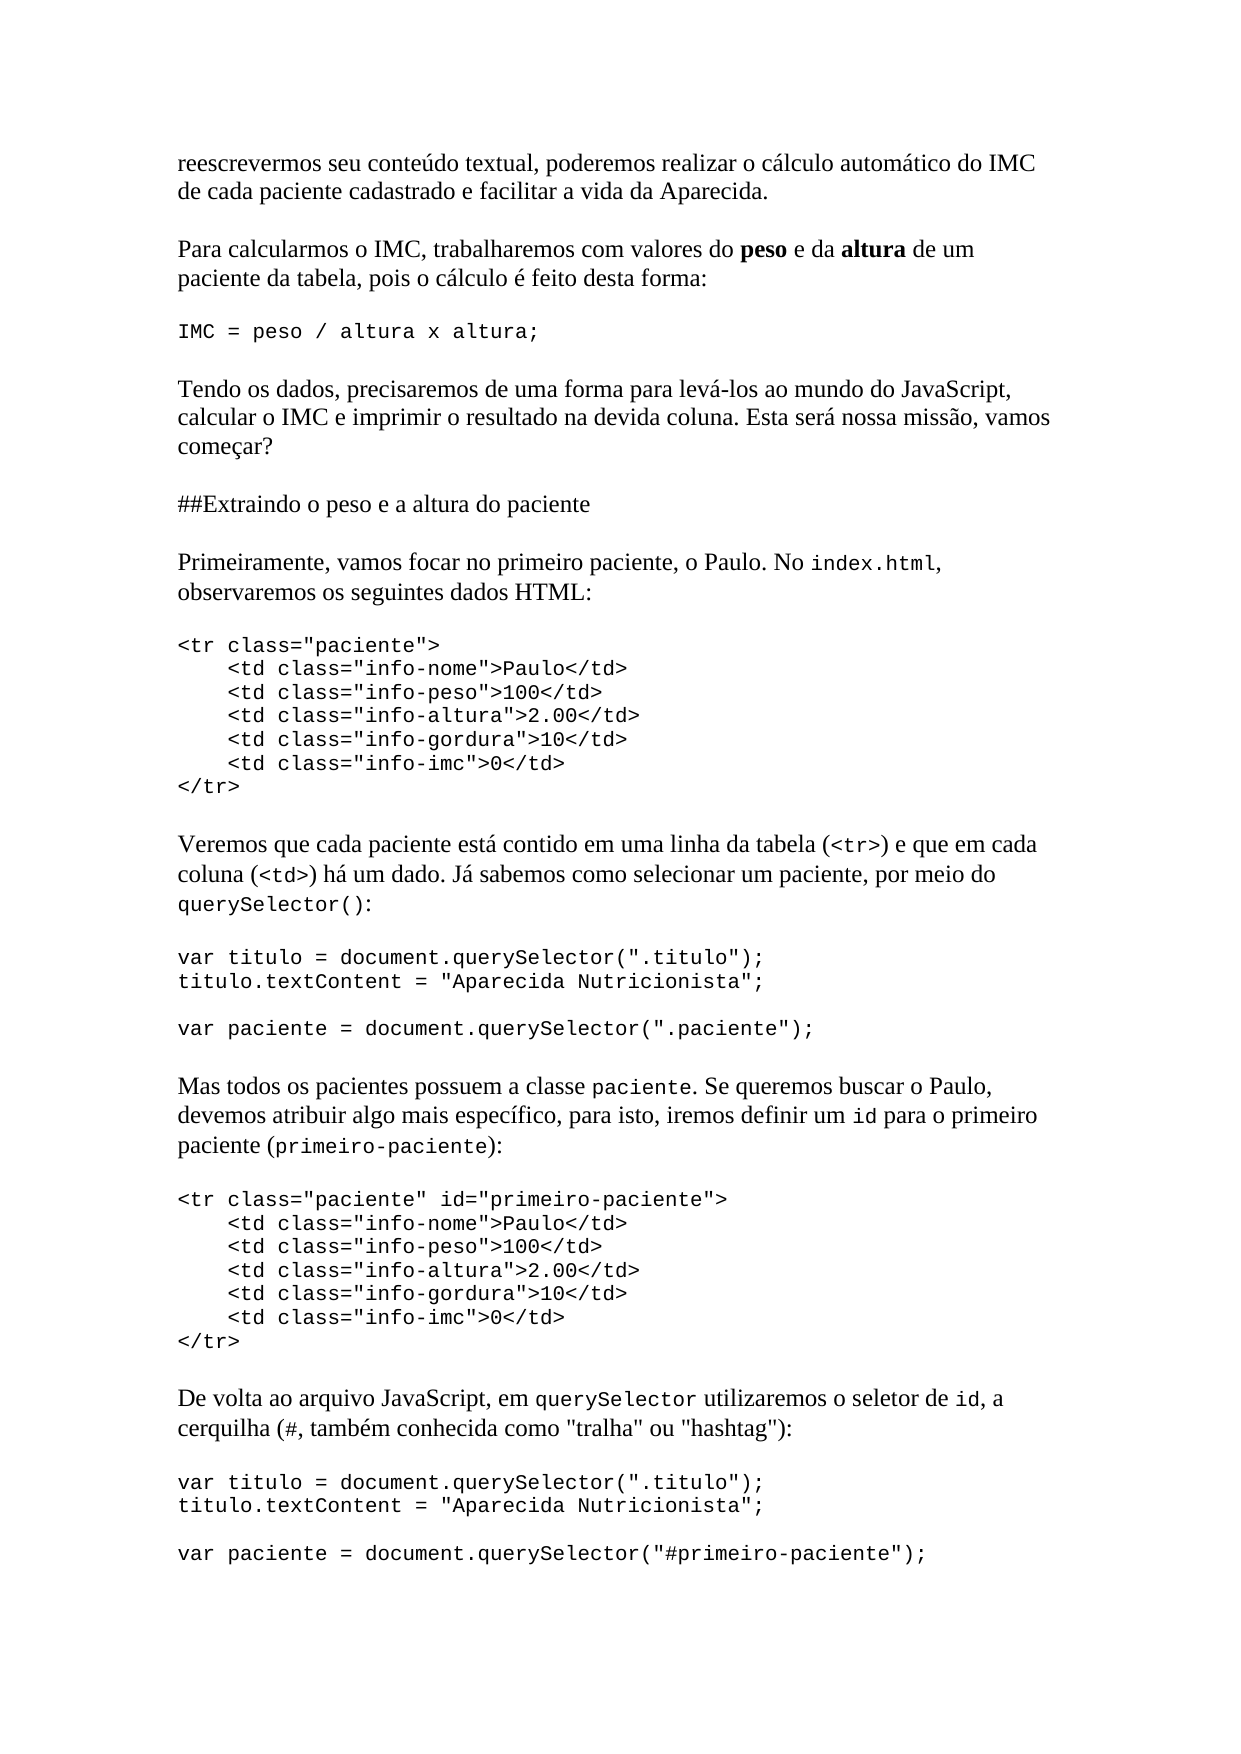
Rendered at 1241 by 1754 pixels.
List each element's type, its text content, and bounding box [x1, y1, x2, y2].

text <td class="info-altura">2.00</td> [177, 1260, 1063, 1283]
text <tr class="paciente" id="primeiro-paciente"> [177, 1189, 1063, 1212]
text titulo.textContent = "Aparecida Nutricionista"; [177, 1496, 1063, 1519]
text <td class="info-imc">0</td> [177, 1307, 1063, 1331]
text var paciente = document.querySelector(".paciente"); [177, 1018, 1063, 1042]
text <td class="info-imc">0</td> [177, 753, 1063, 776]
text Veremos que cada paciente está contido em uma linha da tabela (<tr>) e que em cada coluna (<td>) há um dado. Já sabemos como selecionar um paciente, por meio do querySelector(): [177, 829, 1063, 918]
text <td class="info-peso">100</td> [177, 1236, 1063, 1260]
text var paciente = document.querySelector("#primeiro-paciente"); [177, 1543, 1063, 1566]
text <td class="info-gordura">10</td> [177, 729, 1063, 753]
text <td class="info-nome">Paulo</td> [177, 658, 1063, 682]
text <td class="info-nome">Paulo</td> [177, 1212, 1063, 1236]
text IMC = peso / altura x altura; [177, 321, 1063, 344]
text <td class="info-peso">100</td> [177, 682, 1063, 706]
text <tr class="paciente"> [177, 634, 1063, 658]
text </tr> [177, 776, 1063, 800]
text Primeiramente, vamos focar no primeiro paciente, o Paulo. No index.html, observaremos os seguintes dados HTML: [177, 547, 1063, 605]
text ##Extraindo o peso e a altura do paciente [177, 489, 1063, 518]
text </tr> [177, 1331, 1063, 1354]
text Para calcularmos o IMC, trabalharemos com valores do peso e da altura de um paciente da tabela, pois o cálculo é feito desta forma: [177, 234, 1063, 292]
text titulo.textContent = "Aparecida Nutricionista"; [177, 971, 1063, 994]
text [177, 148, 1063, 205]
text <td class="info-gordura">10</td> [177, 1283, 1063, 1307]
text De volta ao arquivo JavaScript, em querySelector utilizaremos o seletor de id, a cerquilha (#, também conhecida como "tralha" ou "hashtag"): [177, 1383, 1063, 1443]
text <td class="info-altura">2.00</td> [177, 706, 1063, 729]
text var titulo = document.querySelector(".titulo"); [177, 947, 1063, 971]
text Tendo os dados, precisaremos de uma forma para levá-los ao mundo do JavaScript, calcular o IMC e imprimir o resultado na devida coluna. Esta será nossa missão, vamos começar? [177, 374, 1063, 460]
text var titulo = document.querySelector(".titulo"); [177, 1472, 1063, 1496]
text Mas todos os pacientes possuem a classe paciente. Se queremos buscar o Paulo, devemos atribuir algo mais específico, para isto, iremos definir um id para o primeiro paciente (primeiro-paciente): [177, 1071, 1063, 1160]
